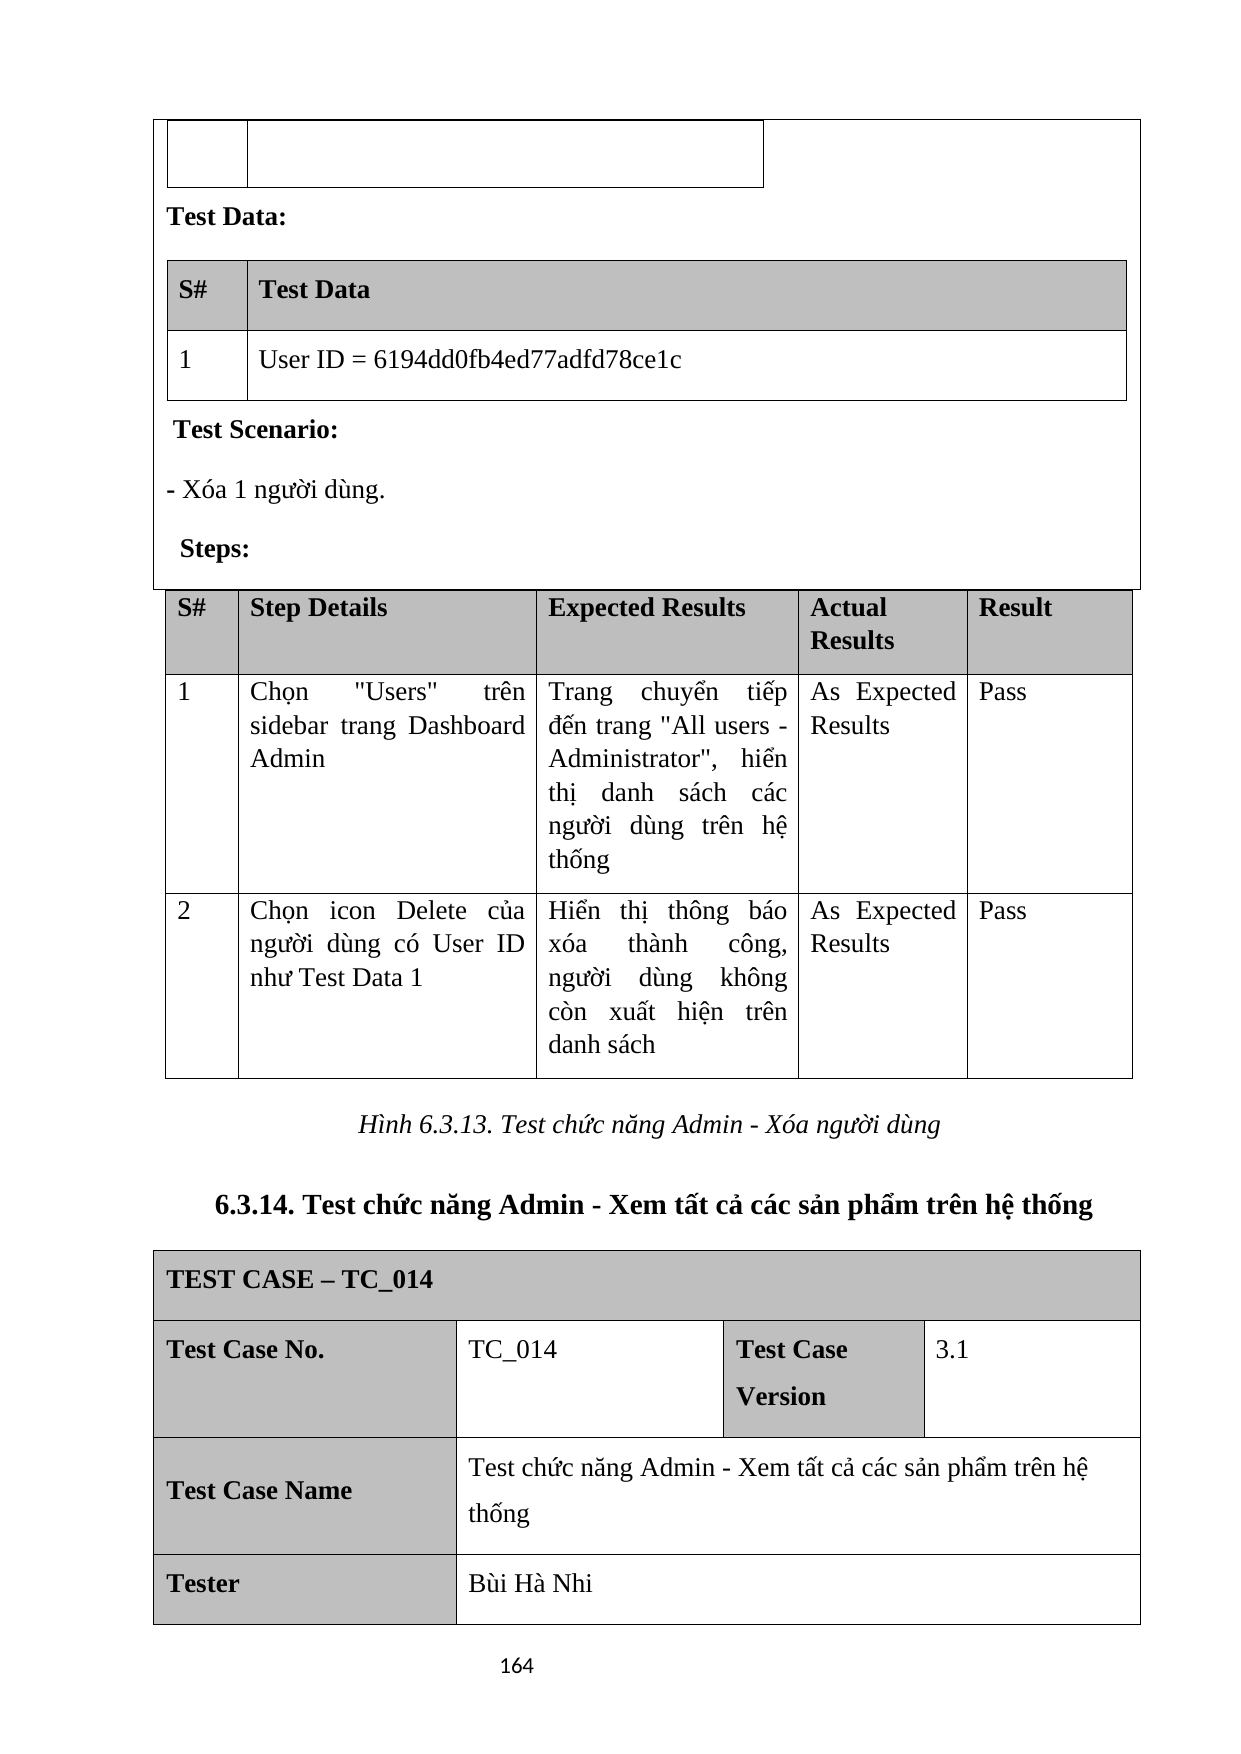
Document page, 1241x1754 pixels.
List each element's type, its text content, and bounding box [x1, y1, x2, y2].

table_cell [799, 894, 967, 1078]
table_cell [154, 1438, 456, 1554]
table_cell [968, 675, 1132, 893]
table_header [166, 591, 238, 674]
subtitle Hình 6.3.13. Test chức năng Admin - Xóa người dùng [177, 1108, 1122, 1139]
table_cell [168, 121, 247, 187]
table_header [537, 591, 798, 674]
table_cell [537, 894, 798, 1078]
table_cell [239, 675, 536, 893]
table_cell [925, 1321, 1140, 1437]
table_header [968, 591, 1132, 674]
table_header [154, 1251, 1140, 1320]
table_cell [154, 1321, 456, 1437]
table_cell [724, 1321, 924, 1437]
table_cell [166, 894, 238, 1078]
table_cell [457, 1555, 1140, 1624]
subtitle 6.3.14. Test chức năng Admin - Xem tất cả các sản phẩm trên hệ thống [177, 1187, 1122, 1221]
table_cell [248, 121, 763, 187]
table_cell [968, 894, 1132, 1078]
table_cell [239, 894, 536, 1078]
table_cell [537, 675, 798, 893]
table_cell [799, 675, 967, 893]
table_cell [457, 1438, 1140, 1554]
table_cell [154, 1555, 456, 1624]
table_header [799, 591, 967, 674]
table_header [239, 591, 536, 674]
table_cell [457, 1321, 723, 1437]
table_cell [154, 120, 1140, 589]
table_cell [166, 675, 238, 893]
